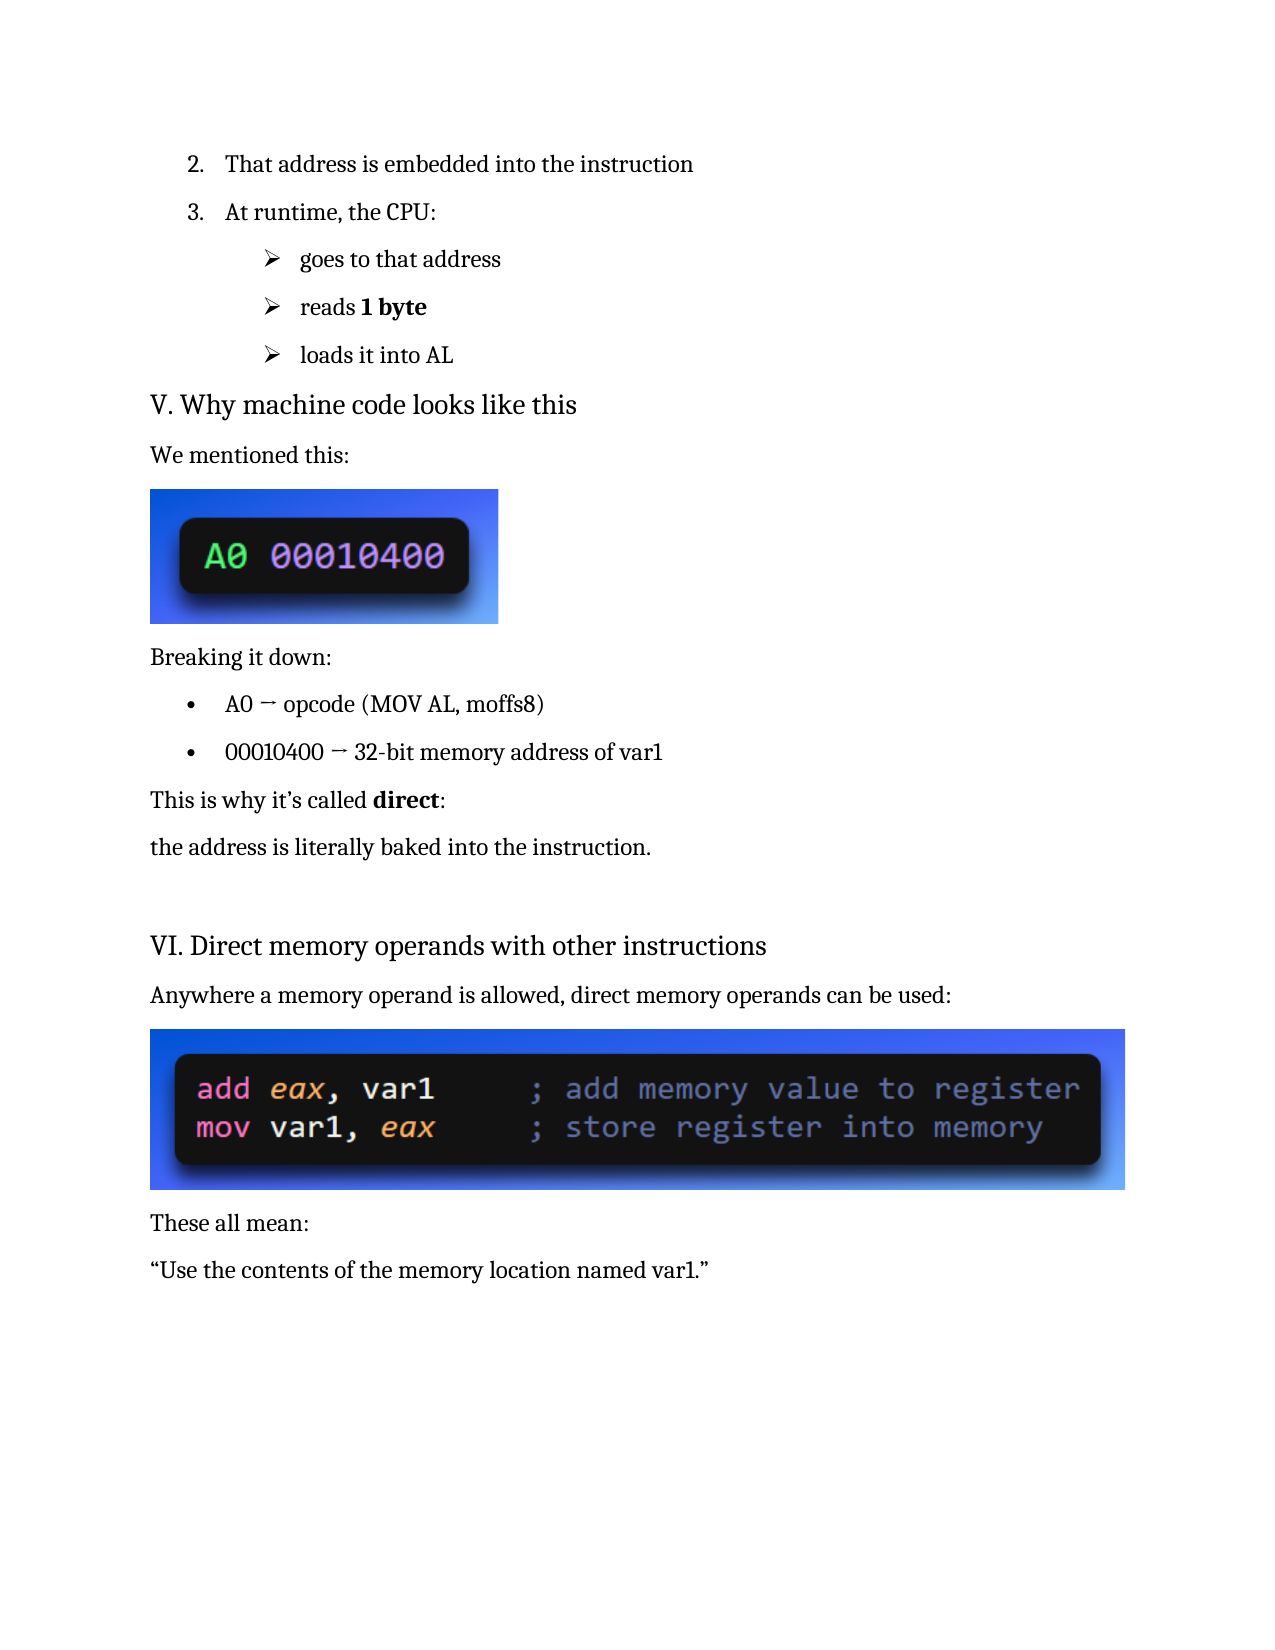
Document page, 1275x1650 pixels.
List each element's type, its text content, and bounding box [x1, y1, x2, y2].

list goes to that address [262, 245, 1125, 274]
list 00010400 → 32-bit memory address of var1 [187, 738, 1125, 767]
list loads it into AL [262, 341, 1125, 369]
text V. Why machine code looks like this [150, 388, 1125, 422]
picture [150, 1029, 1125, 1190]
text Breaking it down: [150, 642, 1125, 671]
text “Use the contents of the memory location named var1.” [150, 1256, 1125, 1285]
text We mentioned this: [150, 441, 1125, 470]
list At runtime, the CPU: [187, 198, 1125, 226]
list A0 → opcode (MOV AL, moffs8) [187, 690, 1125, 719]
text Anywhere a memory operand is allowed, direct memory operands can be used: [150, 981, 1125, 1010]
text This is why it’s called direct: [150, 786, 1125, 814]
list reads 1 byte [262, 293, 1125, 322]
picture [150, 489, 499, 624]
text the address is literally baked into the instruction. [150, 833, 1125, 862]
text VI. Direct memory operands with other instructions [150, 929, 1125, 962]
text These all mean: [150, 1208, 1125, 1237]
list That address is embedded into the instruction [187, 150, 1125, 179]
